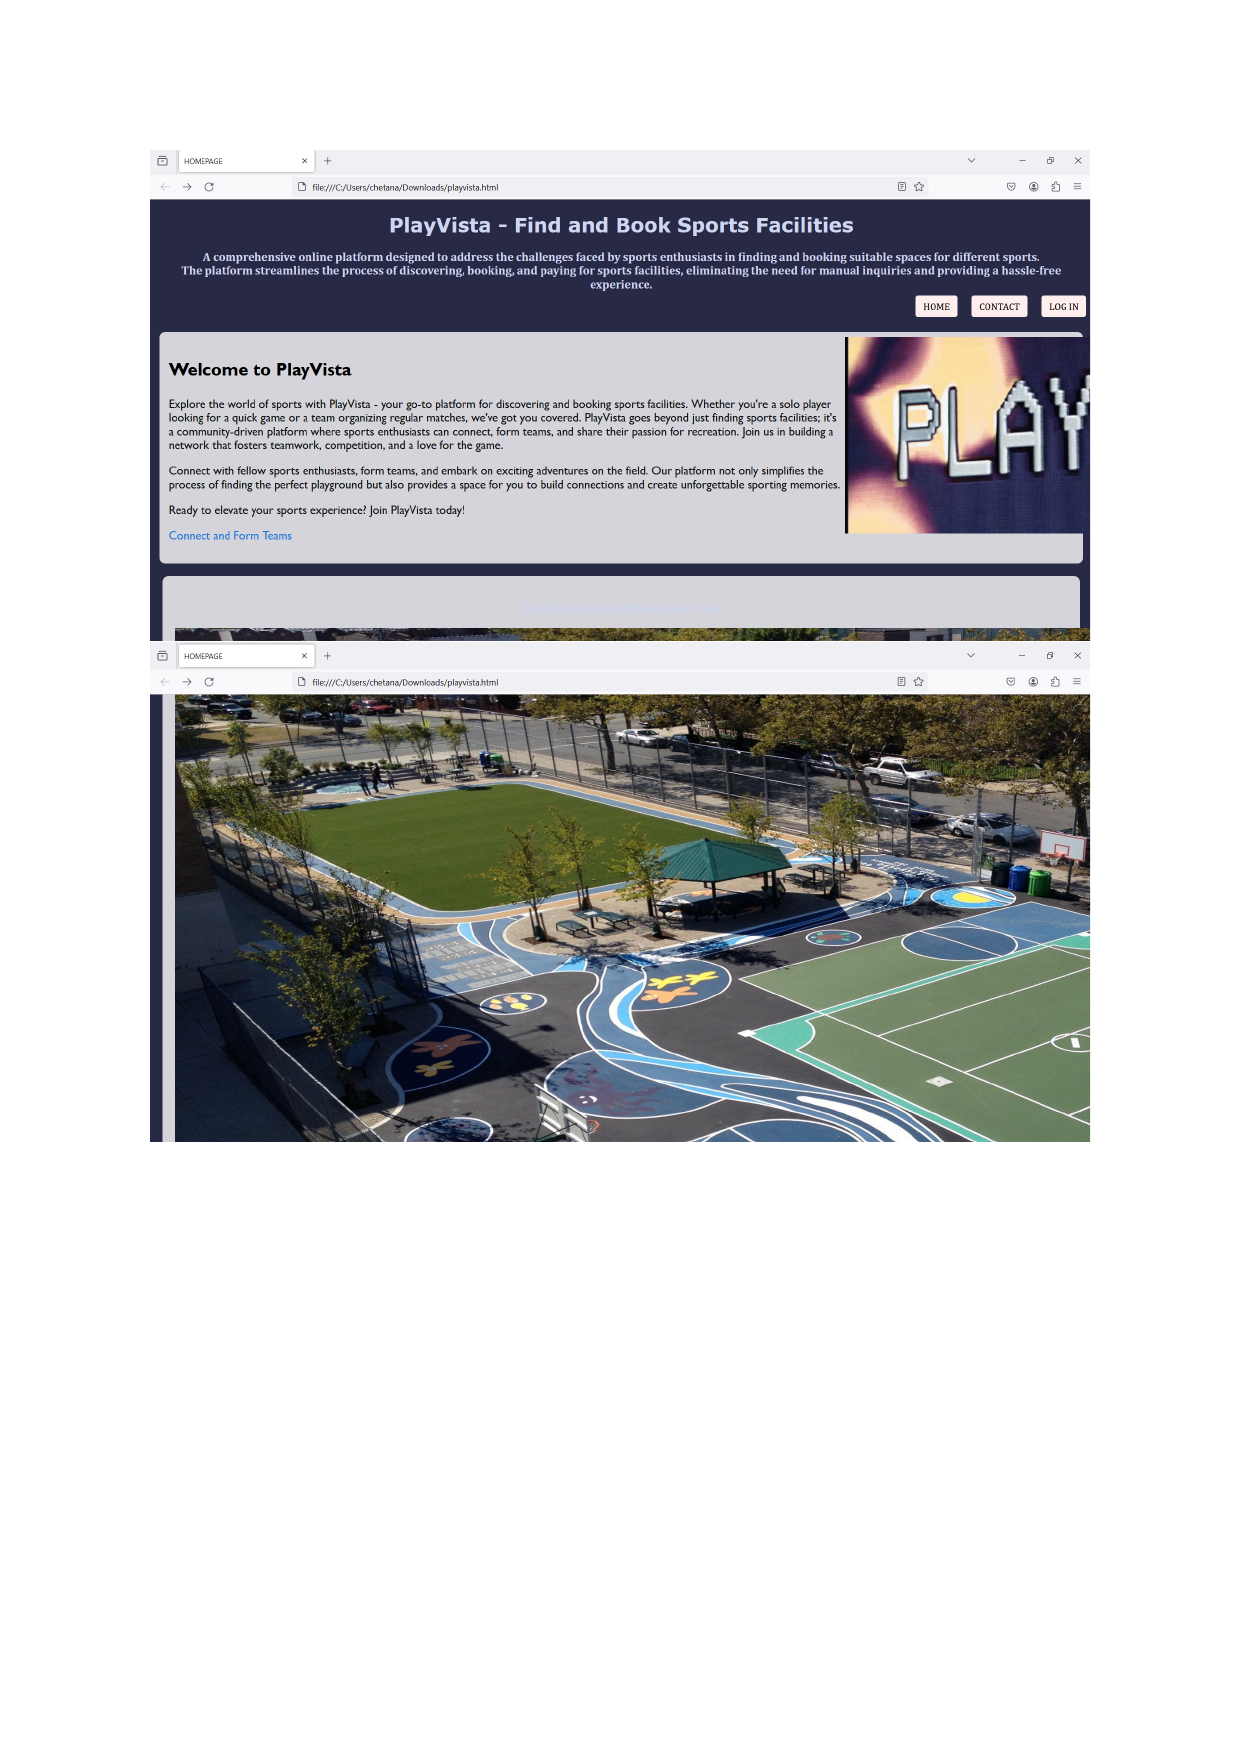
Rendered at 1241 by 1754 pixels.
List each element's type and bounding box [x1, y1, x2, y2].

picture [150, 642, 1091, 1142]
picture [150, 150, 1091, 641]
